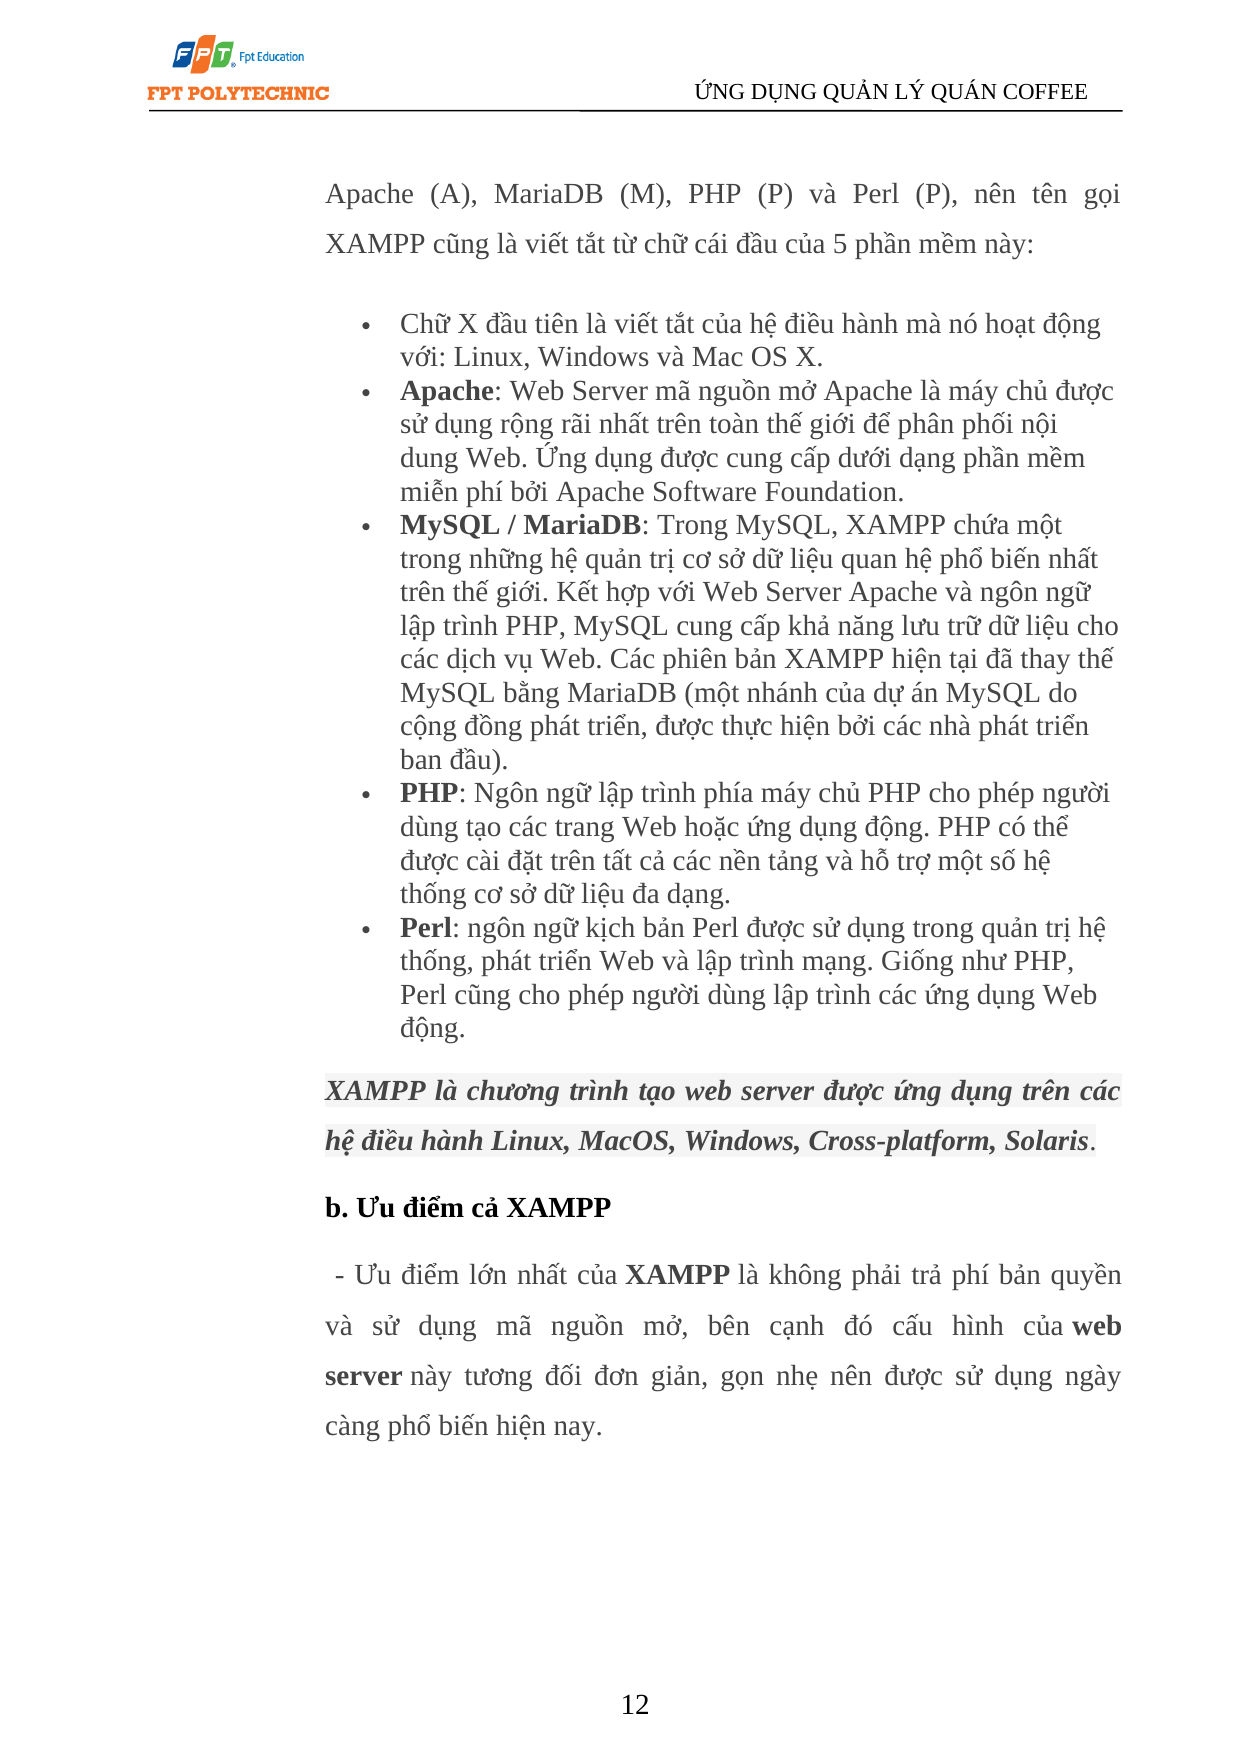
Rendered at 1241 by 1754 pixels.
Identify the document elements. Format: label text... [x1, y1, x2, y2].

list MySQL / MariaDB: Trong MySQL, XAMPP chứa một trong những hệ quản trị cơ sở dữ liệu quan hệ phổ biến nhất trên thế giới. Kết hợp với Web Server Apache và ngôn ngữ lập trình PHP, MySQL cung cấp khả năng lưu trữ dữ liệu cho các dịch vụ Web. Các phiên bản XAMPP hiện tại đã thay thế MySQL bằng MariaDB (một nhánh của dự án MySQL do cộng đồng phát triển, được thực hiện bởi các nhà phát triển ban đầu). [362, 507, 1122, 776]
text b. Ưu điểm cả XAMPP [325, 1190, 1122, 1224]
picture [147, 35, 331, 100]
text - Ưu điểm lớn nhất của XAMPP là không phải trả phí bản quyền và sử dụng mã nguồn mở, bên cạnh đó cấu hình của web server này tương đối đơn giản, gọn nhẹ nên được sử dụng ngày càng phổ biến hiện nay. [325, 1291, 1122, 1358]
text - Ưu điểm lớn nhất của XAMPP là không phải trả phí bản quyền và sử dụng mã nguồn mở, bên cạnh đó cấu hình của web server này tương đối đơn giản, gọn nhẹ nên được sử dụng ngày càng phổ biến hiện nay. [325, 1392, 1122, 1442]
list PHP: Ngôn ngữ lập trình phía máy chủ PHP cho phép người dùng tạo các trang Web hoặc ứng dụng động. PHP có thể được cài đặt trên tất cả các nền tảng và hỗ trợ một số hệ thống cơ sở dữ liệu đa dạng. [362, 776, 1122, 910]
text XAMPP là chương trình tạo web server được ứng dụng trên các hệ điều hành Linux, MacOS, Windows, Cross-platform, Solaris. [325, 1107, 1122, 1157]
list Apache: Web Server mã nguồn mở Apache là máy chủ được sử dụng rộng rãi nhất trên toàn thế giới để phân phối nội dung Web. Ứng dụng được cung cấp dưới dạng phần mềm miễn phí bởi Apache Software Foundation. [362, 373, 1122, 507]
list Perl: ngôn ngữ kịch bản Perl được sử dụng trong quản trị hệ thống, phát triển Web và lập trình mạng. Giống như PHP, Perl cũng cho phép người dùng lập trình các ứng dụng Web động. [362, 910, 1122, 1044]
list Chữ X đầu tiên là viết tắt của hệ điều hành mà nó hoạt động với: Linux, Windows và Mac OS X. [362, 306, 1122, 373]
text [325, 210, 1122, 260]
